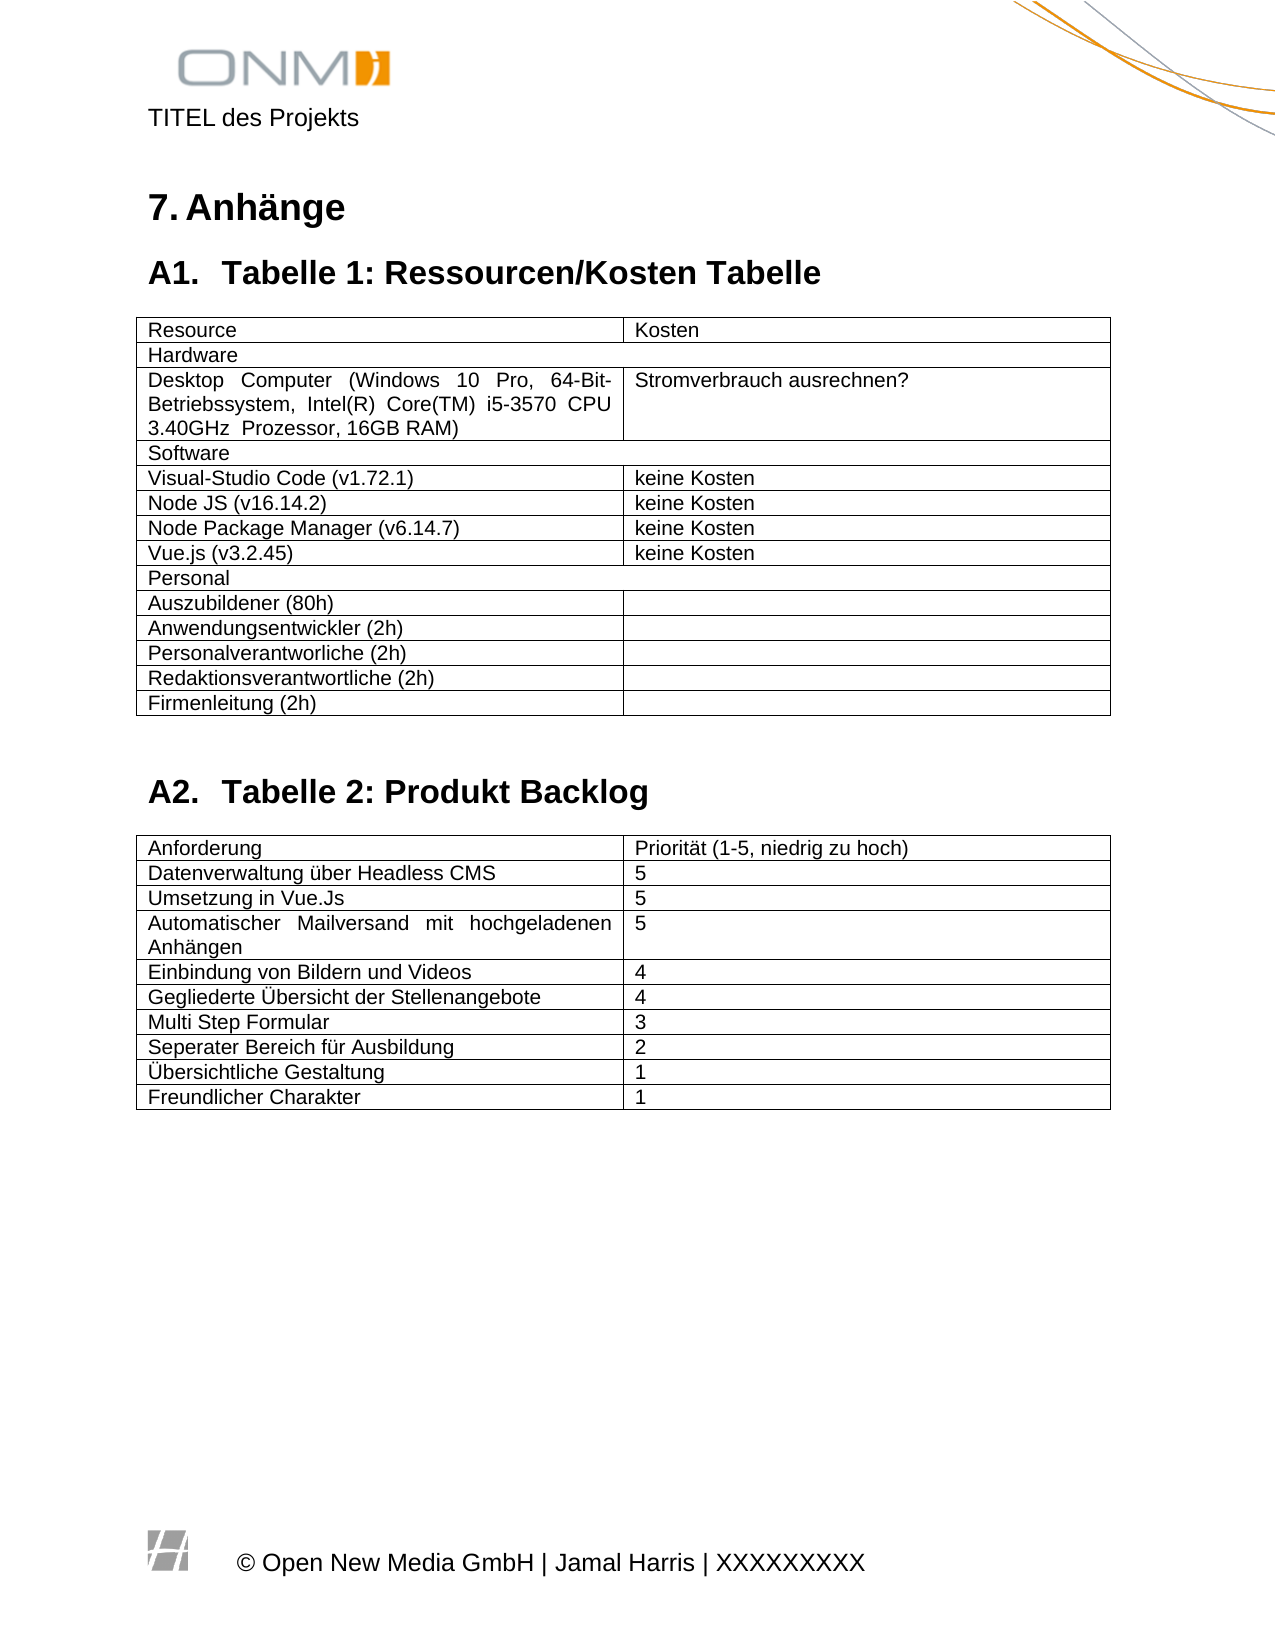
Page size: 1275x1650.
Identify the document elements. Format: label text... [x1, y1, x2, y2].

table_cell Datenverwaltung über Headless CMS [137, 861, 623, 885]
table_cell Umsetzung in Vue.Js [137, 886, 623, 910]
table_cell 4 [624, 960, 1110, 984]
table_cell keine Kosten [624, 491, 1110, 514]
table_header Anforderung [137, 836, 623, 860]
table_cell 1 [624, 1085, 1110, 1109]
table_cell keine Kosten [624, 466, 1110, 489]
table_header Priorität (1-5, niedrig zu hoch) [624, 836, 1110, 860]
table_cell Gegliederte Übersicht der Stellenangebote [137, 985, 623, 1009]
table_cell Node JS (v16.14.2) [137, 491, 623, 514]
table_cell 3 [624, 1010, 1110, 1034]
table_cell 2 [624, 1035, 1110, 1059]
table_cell Node Package Manager (v6.14.7) [137, 516, 623, 539]
table_cell Personal [137, 566, 1110, 589]
table_cell 5 [624, 861, 1110, 885]
table_cell keine Kosten [624, 516, 1110, 539]
table_cell [624, 591, 1110, 614]
subtitle Anhänge [148, 185, 1127, 228]
table_cell [624, 616, 1110, 639]
table_cell Übersichtliche Gestaltung [137, 1060, 623, 1084]
table_cell Redaktionsverantwortliche (2h) [137, 666, 623, 689]
table_cell 4 [624, 985, 1110, 1009]
table_cell 5 [624, 886, 1110, 910]
table_cell Hardware [137, 343, 1110, 367]
table_cell Personalverantworliche (2h) [137, 641, 623, 664]
table_cell 5 [624, 911, 1110, 959]
table_cell Freundlicher Charakter [137, 1085, 623, 1109]
table_cell Firmenleitung (2h) [137, 691, 623, 714]
table_cell Vue.js (v3.2.45) [137, 541, 623, 564]
table_cell Stromverbrauch ausrechnen? [624, 368, 1110, 439]
table_header Resource [137, 318, 623, 342]
table_cell Desktop Computer (Windows 10 Pro, 64-Bit-Betriebssystem, Intel(R) Core(TM) i5-3570 CPU 3.40GHz Prozessor, 16GB RAM) [137, 368, 623, 439]
table_cell Anwendungsentwickler (2h) [137, 616, 623, 639]
table_cell [624, 666, 1110, 689]
table_cell Einbindung von Bildern und Videos [137, 960, 623, 984]
table_cell Automatischer Mailversand mit hochgeladenen Anhängen [137, 911, 623, 959]
table_cell [624, 641, 1110, 664]
table_cell Auszubildener (80h) [137, 591, 623, 614]
table_cell Seperater Bereich für Ausbildung [137, 1035, 623, 1059]
table_cell Visual-Studio Code (v1.72.1) [137, 466, 623, 489]
picture [147, 0, 444, 104]
picture [1000, 1, 1275, 147]
table_cell 1 [624, 1060, 1110, 1084]
table_cell Multi Step Formular [137, 1010, 623, 1034]
text Tabelle 2: Produkt Backlog [148, 772, 1127, 810]
table_header Kosten [624, 318, 1110, 342]
table_cell keine Kosten [624, 541, 1110, 564]
table_cell Software [137, 441, 1110, 464]
table_cell [624, 691, 1110, 714]
text Tabelle 1: Ressourcen/Kosten Tabelle [148, 253, 1127, 292]
